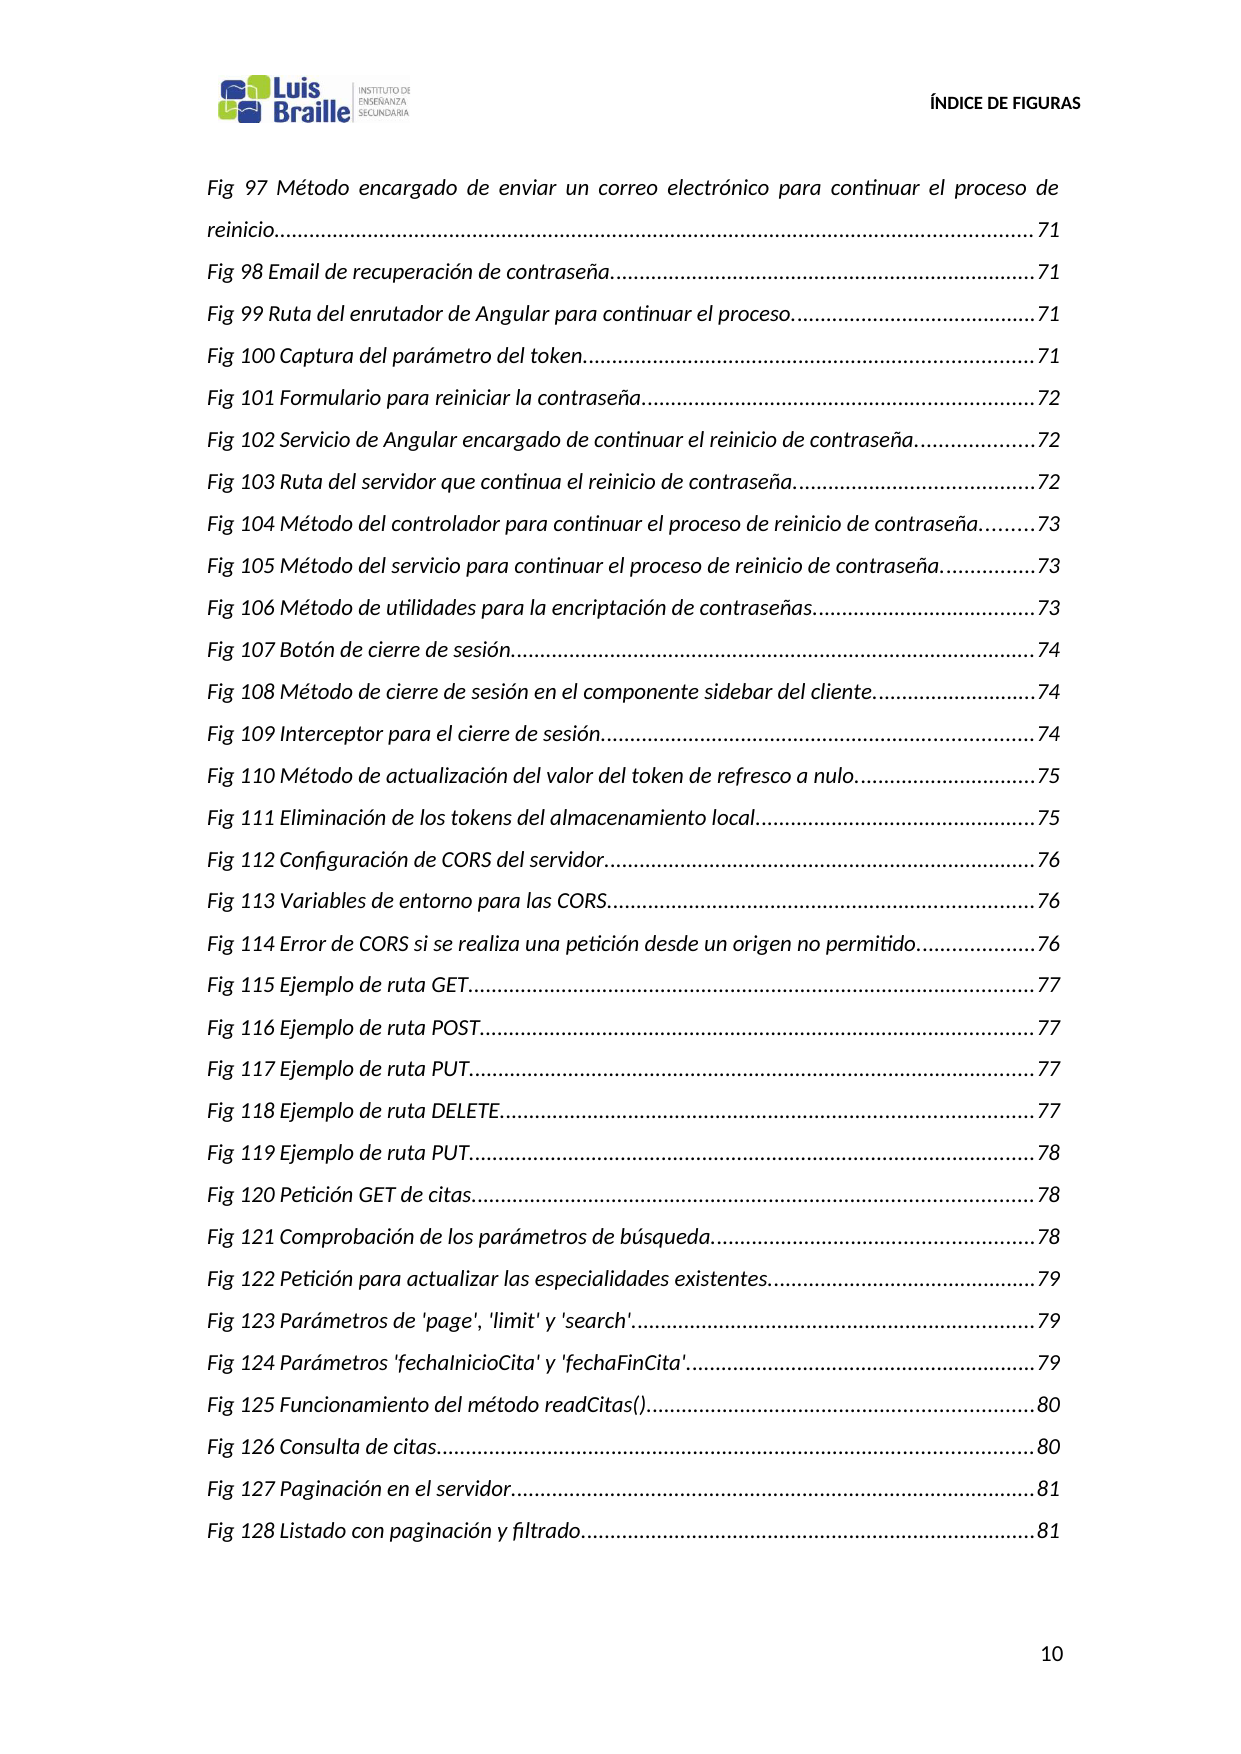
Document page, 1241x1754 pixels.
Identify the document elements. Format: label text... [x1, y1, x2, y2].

text Fig 107 Botón de cierre de sesión. 74 [207, 635, 1063, 663]
text Fig 99 Ruta del enrutador de Angular para continuar el proceso. 71 [207, 299, 1063, 327]
text Fig 111 Eliminación de los tokens del almacenamiento local. 75 [207, 803, 1063, 831]
text Fig 114 Error de CORS si se realiza una petición desde un origen no permitido. 76 [207, 929, 1063, 957]
text Fig 108 Método de cierre de sesión en el componente sidebar del cliente. 74 [207, 677, 1063, 705]
text Fig 121 Comprobación de los parámetros de búsqueda. 78 [207, 1222, 1063, 1251]
text Fig 120 Petición GET de citas. 78 [207, 1181, 1063, 1208]
text Fig 123 Parámetros de 'page', 'limit' y 'search'. 79 [207, 1306, 1063, 1334]
text Fig 118 Ejemplo de ruta DELETE. 77 [207, 1097, 1063, 1124]
text Fig 124 Parámetros 'fechaInicioCita' y 'fechaFinCita'. 79 [207, 1348, 1063, 1376]
text Fig 116 Ejemplo de ruta POST. 77 [207, 1013, 1063, 1041]
text Fig 97 Método encargado de enviar un correo electrónico para continuar el proceso de reinicio. 71 [207, 173, 1063, 243]
text Fig 106 Método de utilidades para la encriptación de contraseñas. 73 [207, 593, 1063, 621]
text Fig 102 Servicio de Angular encargado de continuar el reinicio de contraseña. 72 [207, 425, 1063, 453]
text Fig 119 Ejemplo de ruta PUT. 78 [207, 1138, 1063, 1167]
text Fig 103 Ruta del servidor que continua el reinicio de contraseña. 72 [207, 467, 1063, 495]
text Fig 122 Petición para actualizar las especialidades existentes. 79 [207, 1264, 1063, 1292]
text Fig 98 Email de recuperación de contraseña. 71 [207, 257, 1063, 285]
text Fig 117 Ejemplo de ruta PUT. 77 [207, 1054, 1063, 1083]
text Fig 113 Variables de entorno para las CORS. 76 [207, 887, 1063, 915]
text Fig 105 Método del servicio para continuar el proceso de reinicio de contraseña. 73 [207, 551, 1063, 579]
text Fig 126 Consulta de citas. 80 [207, 1432, 1063, 1460]
text Fig 112 Configuración de CORS del servidor. 76 [207, 845, 1063, 873]
text Fig 104 Método del controlador para continuar el proceso de reinicio de contraseña. 73 [207, 509, 1063, 537]
text Fig 128 Listado con paginación y filtrado. 81 [207, 1516, 1063, 1544]
text Fig 110 Método de actualización del valor del token de refresco a nulo. 75 [207, 761, 1063, 789]
text Fig 125 Funcionamiento del método readCitas(). 80 [207, 1390, 1063, 1418]
text Fig 100 Captura del parámetro del token. 71 [207, 341, 1063, 369]
text Fig 109 Interceptor para el cierre de sesión. 74 [207, 719, 1063, 747]
text Fig 101 Formulario para reiniciar la contraseña. 72 [207, 383, 1063, 411]
text Fig 115 Ejemplo de ruta GET. 77 [207, 971, 1063, 999]
text Fig 127 Paginación en el servidor. 81 [207, 1474, 1063, 1502]
